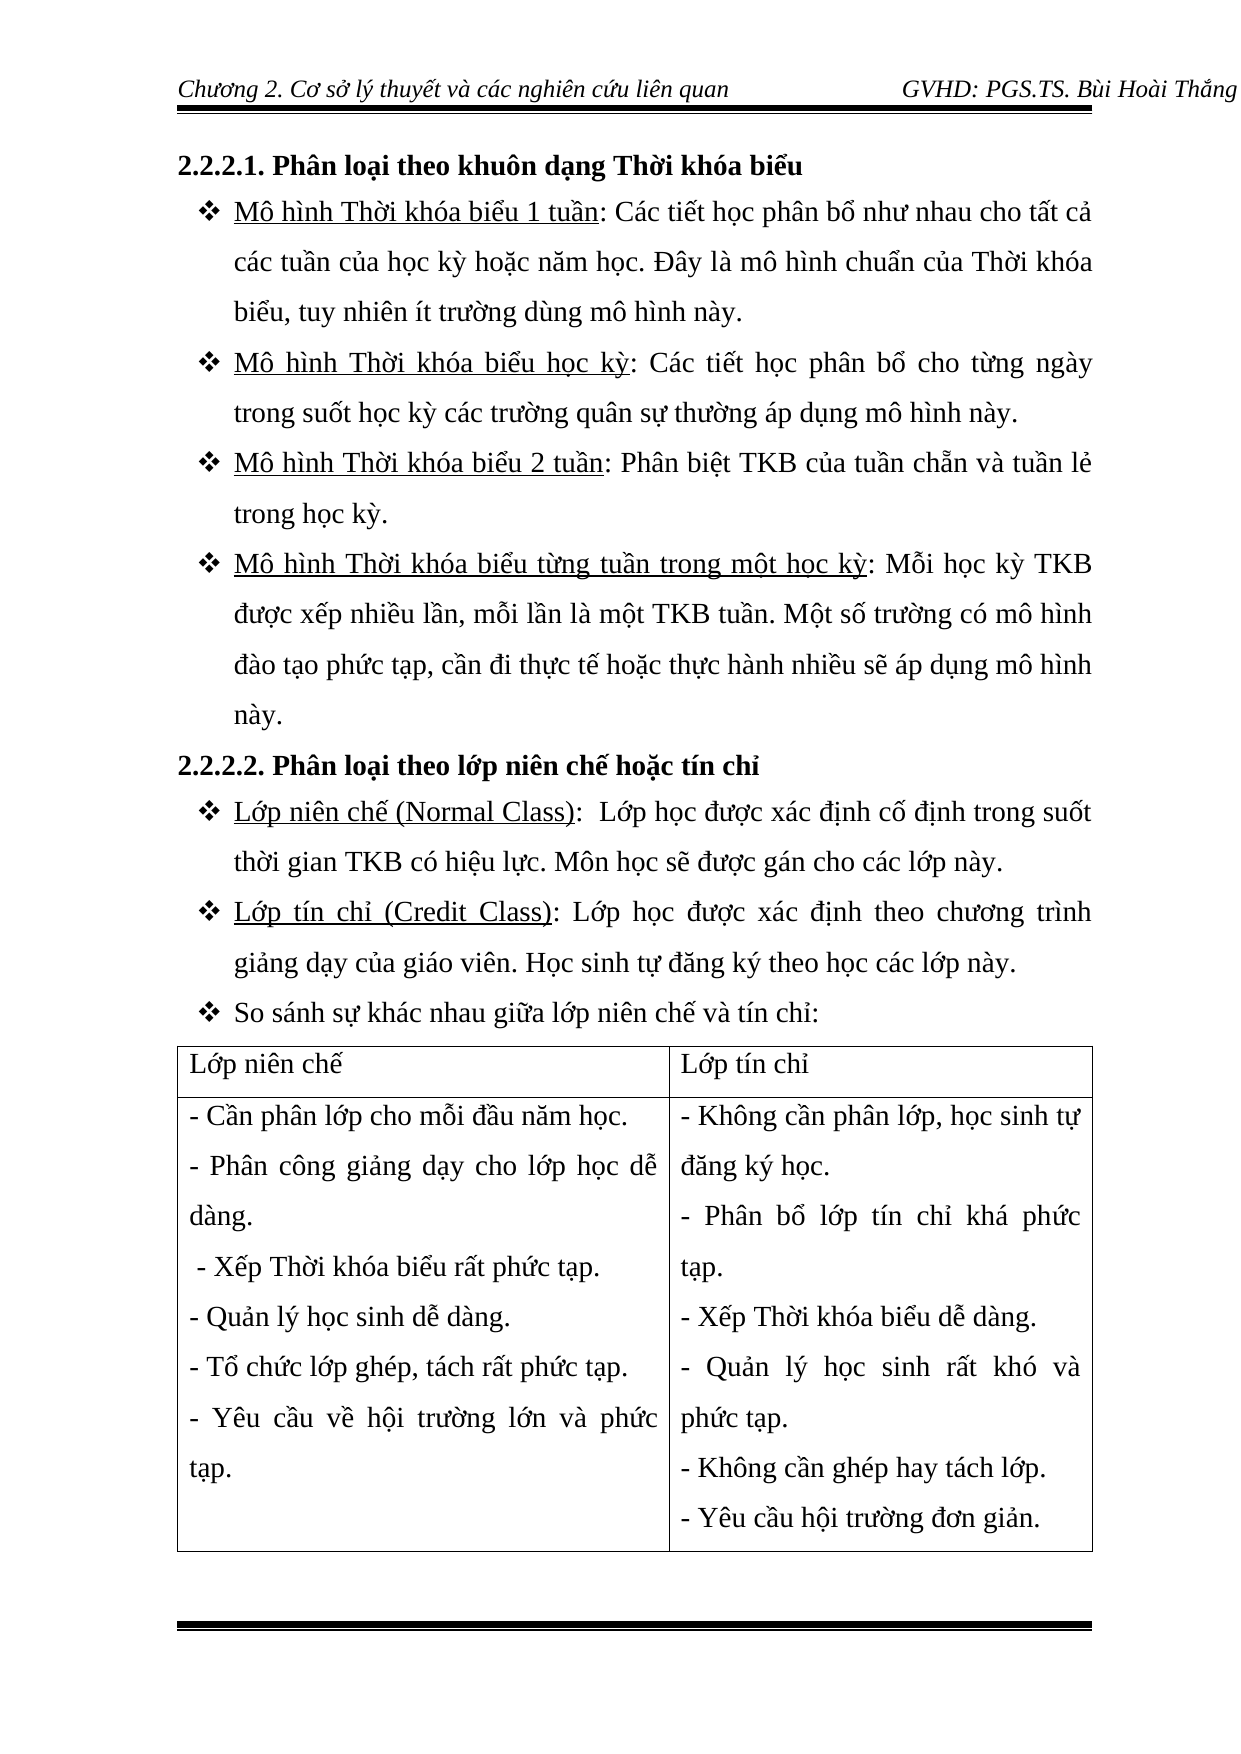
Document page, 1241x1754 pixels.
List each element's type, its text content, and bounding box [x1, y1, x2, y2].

table_header Lớp niên chế [178, 1047, 669, 1097]
text Mô hình Thời khóa biểu 1 tuần: Các tiết học phân bổ như nhau cho tất cả các tuần của học kỳ hoặc năm học. Đây là mô hình chuẩn của Thời khóa biểu, tuy nhiên ít trường dùng mô hình này. [196, 194, 1092, 328]
text Lớp tín chỉ (Credit Class): Lớp học được xác định theo chương trình giảng dạy của giáo viên. Học sinh tự đăng ký theo học các lớp này. [196, 894, 1092, 978]
text Mô hình Thời khóa biểu 2 tuần: Phân biệt TKB của tuần chẵn và tuần lẻ trong học kỳ. [196, 446, 1092, 529]
text Mô hình Thời khóa biểu học kỳ: Các tiết học phân bổ cho từng ngày trong suốt học kỳ các trường quân sự thường áp dụng mô hình này. [196, 345, 1092, 429]
text Mô hình Thời khóa biểu từng tuần trong một học kỳ: Mỗi học kỳ TKB được xếp nhiều lần, mỗi lần là một TKB tuần. Một số trường có mô hình đào tạo phức tạp, cần đi thực tế hoặc thực hành nhiều sẽ áp dụng mô hình này. [196, 546, 1092, 731]
text So sánh sự khác nhau giữa lớp niên chế và tín chỉ: [196, 995, 1092, 1029]
text Phân loại theo lớp niên chế hoặc tín chỉ [177, 748, 1092, 781]
table_cell - Cần phân lớp cho mỗi đầu năm học. - Phân công giảng dạy cho lớp học dễ dàng. - Xếp Thời khóa biểu rất phức tạp. - Quản lý học sinh dễ dàng. - Tổ chức lớp ghép, tách rất phức tạp. - Yêu cầu về hội trường lớn và phức tạp. [178, 1098, 669, 1551]
table_header Lớp tín chỉ [670, 1047, 1092, 1097]
text Phân loại theo khuôn dạng Thời khóa biểu [177, 148, 1092, 181]
table_cell - Không cần phân lớp, học sinh tự đăng ký học. - Phân bổ lớp tín chỉ khá phức tạp. - Xếp Thời khóa biểu dễ dàng. - Quản lý học sinh rất khó và phức tạp. - Không cần ghép hay tách lớp. - Yêu cầu hội trường đơn giản. [670, 1098, 1092, 1551]
text Lớp niên chế (Normal Class): Lớp học được xác định cố định trong suốt thời gian TKB có hiệu lực. Môn học sẽ được gán cho các lớp này. [196, 794, 1092, 878]
